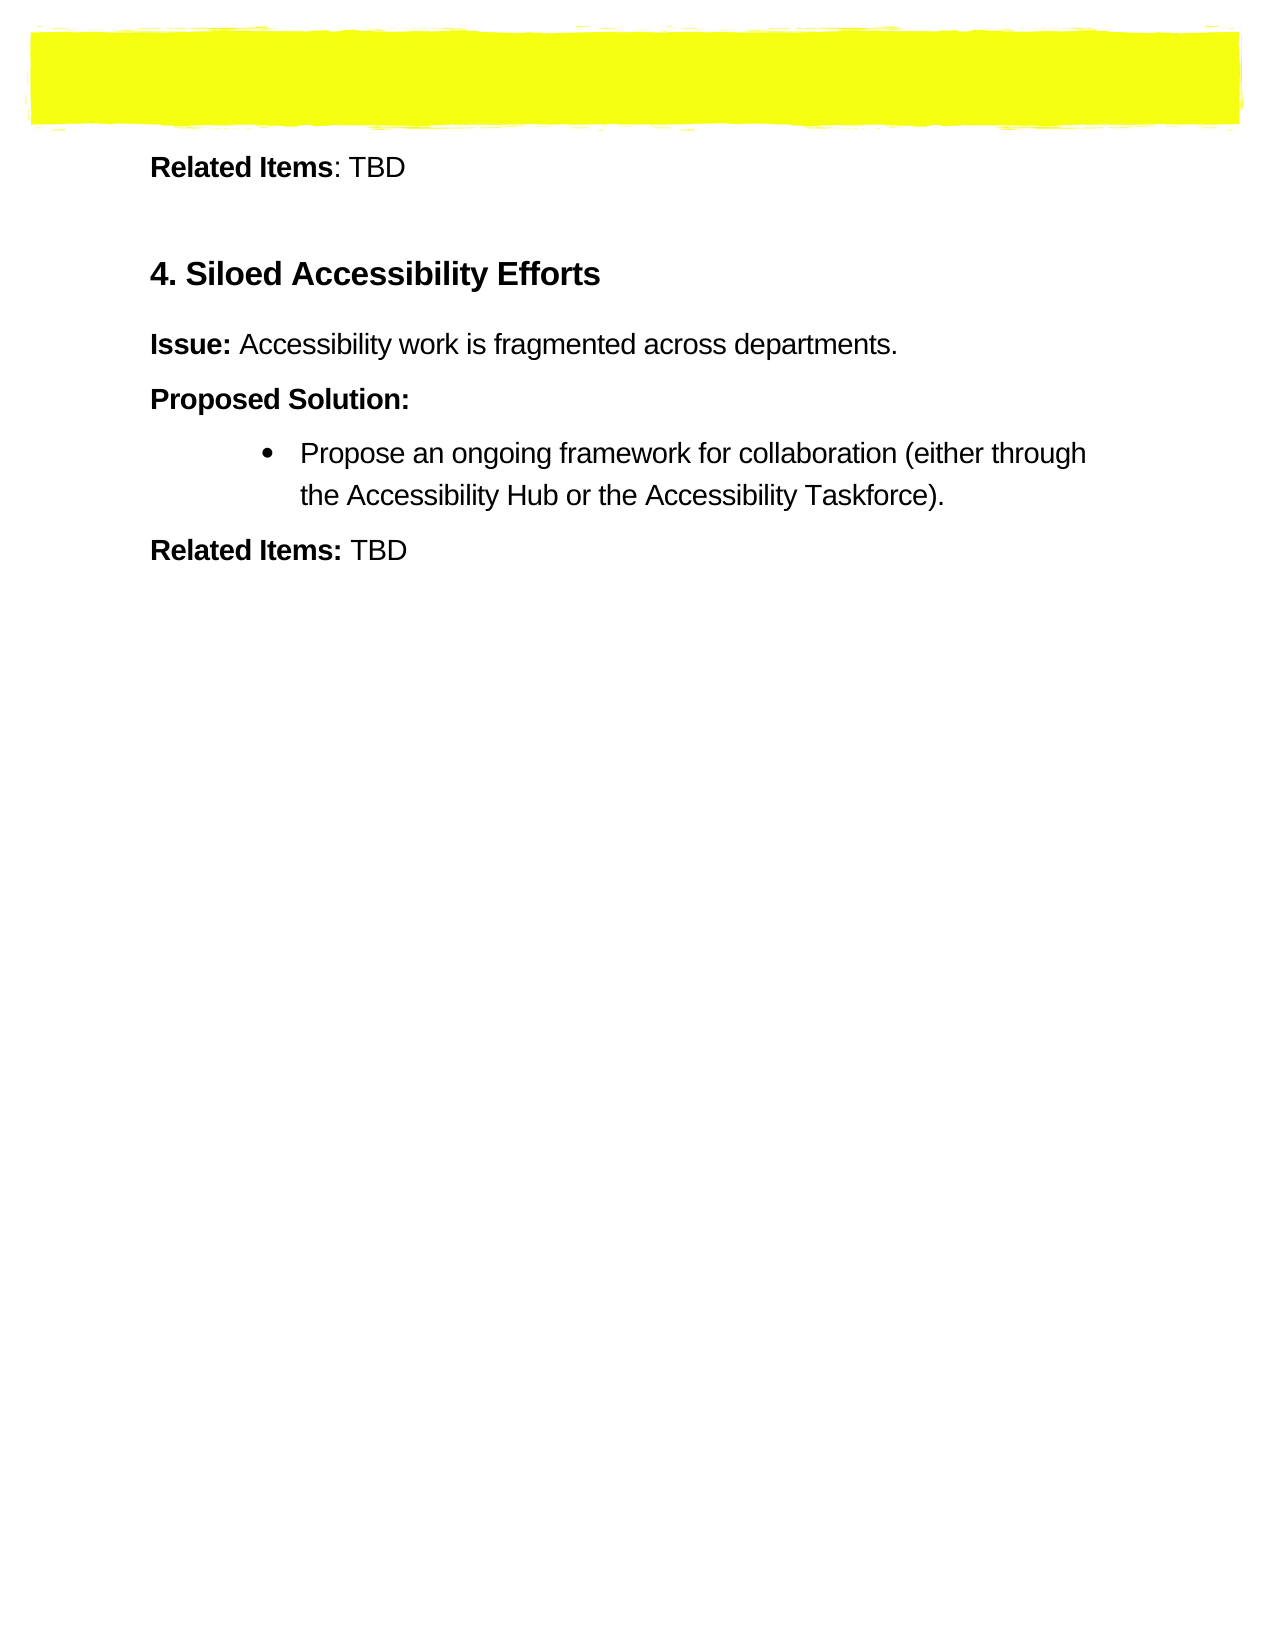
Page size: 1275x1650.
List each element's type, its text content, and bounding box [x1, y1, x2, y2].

text Issue: Accessibility work is fragmented across departments. [150, 327, 1125, 361]
subtitle 4. Siloed Accessibility Efforts [150, 254, 1125, 293]
list Propose an ongoing framework for collaboration (either through the Accessibility Hub or the Accessibility Taskforce). [262, 436, 1125, 512]
text Proposed Solution: [150, 382, 1125, 415]
text Related Items: TBD [150, 533, 1125, 566]
picture [24, 25, 1247, 132]
text Related Items: TBD [150, 150, 1125, 183]
